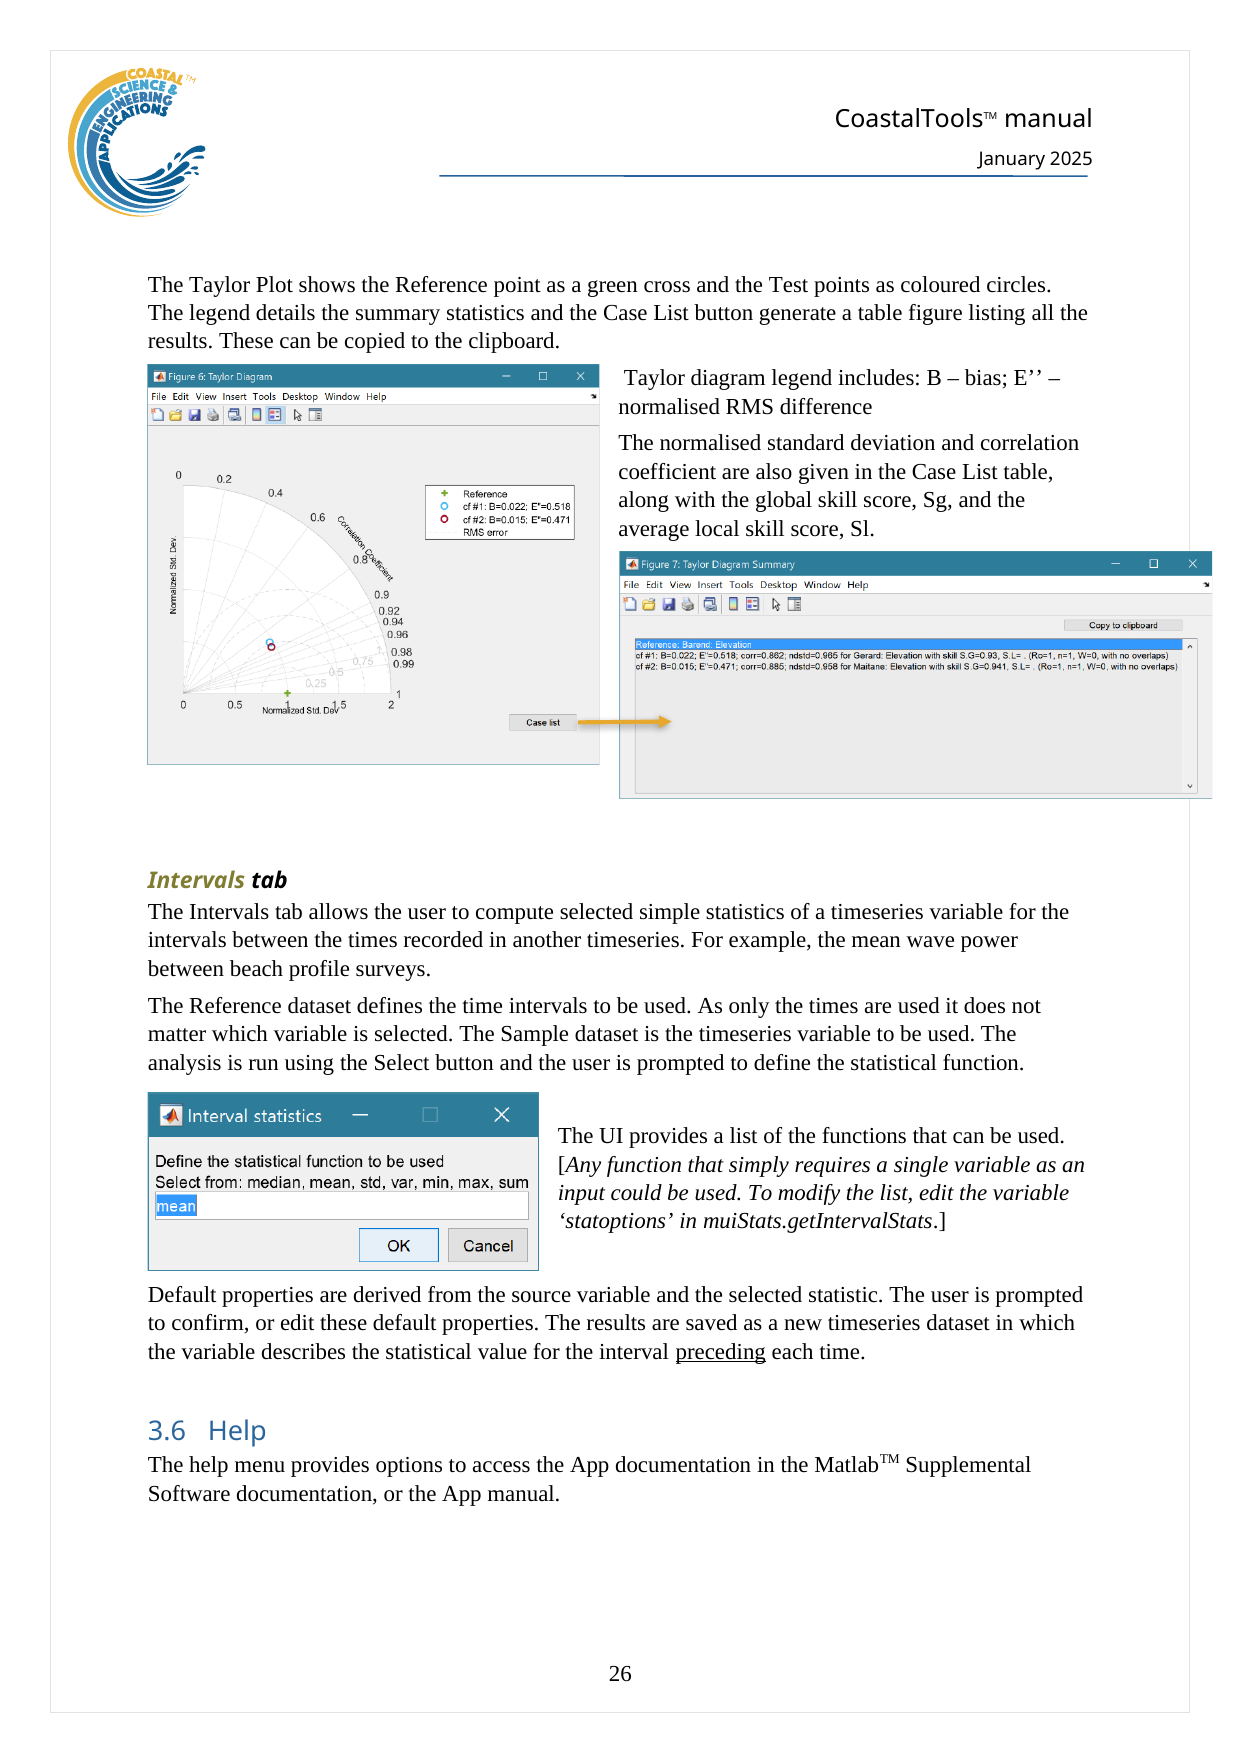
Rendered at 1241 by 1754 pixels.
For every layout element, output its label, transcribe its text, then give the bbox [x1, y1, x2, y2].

picture [147, 364, 600, 765]
text The help menu provides options to access the App documentation in the MatlabTM Supplemental Software documentation, or the App manual. [148, 1451, 1093, 1506]
text The Taylor Plot shows the Reference point as a green cross and the Test points as coloured circles. The legend details the summary statistics and the Case List button generate a table figure listing all the results. These can be copied to the clipboard. [148, 271, 1093, 354]
text Intervals tab [148, 864, 1093, 896]
text The normalised standard deviation and correlation coefficient are also given in the Case List table, along with the global skill score, Sg, and the average local skill score, Sl. [600, 429, 1093, 541]
text Default properties are derived from the source variable and the selected statistic. The user is prompted to confirm, or edit these default properties. The results are saved as a new timeseries dataset in which the variable describes the statistical value for the interval preceding each time. [148, 1281, 1093, 1364]
picture [619, 551, 1213, 799]
text The UI provides a list of the functions that can be used. [Any function that simply requires a single variable as an input could be used. To modify the list, edit the variable ‘statoptions’ in muiStats.getIntervalStats.] [539, 1122, 1093, 1234]
text Taylor diagram legend includes: B – bias; E’’ – normalised RMS difference [600, 364, 1093, 419]
text The Reference dataset defines the time intervals to be used. As only the times are used it does not matter which variable is selected. The Sample dataset is the timeseries variable to be used. The analysis is run using the Select button and the user is prompted to define the statistical function. [148, 992, 1093, 1075]
subtitle Help [148, 1411, 1093, 1448]
picture [147, 1092, 539, 1271]
text The Intervals tab allows the user to compute selected simple statistics of a timeseries variable for the intervals between the times recorded in another timeseries. For example, the mean wave power between beach profile surveys. [148, 898, 1093, 981]
